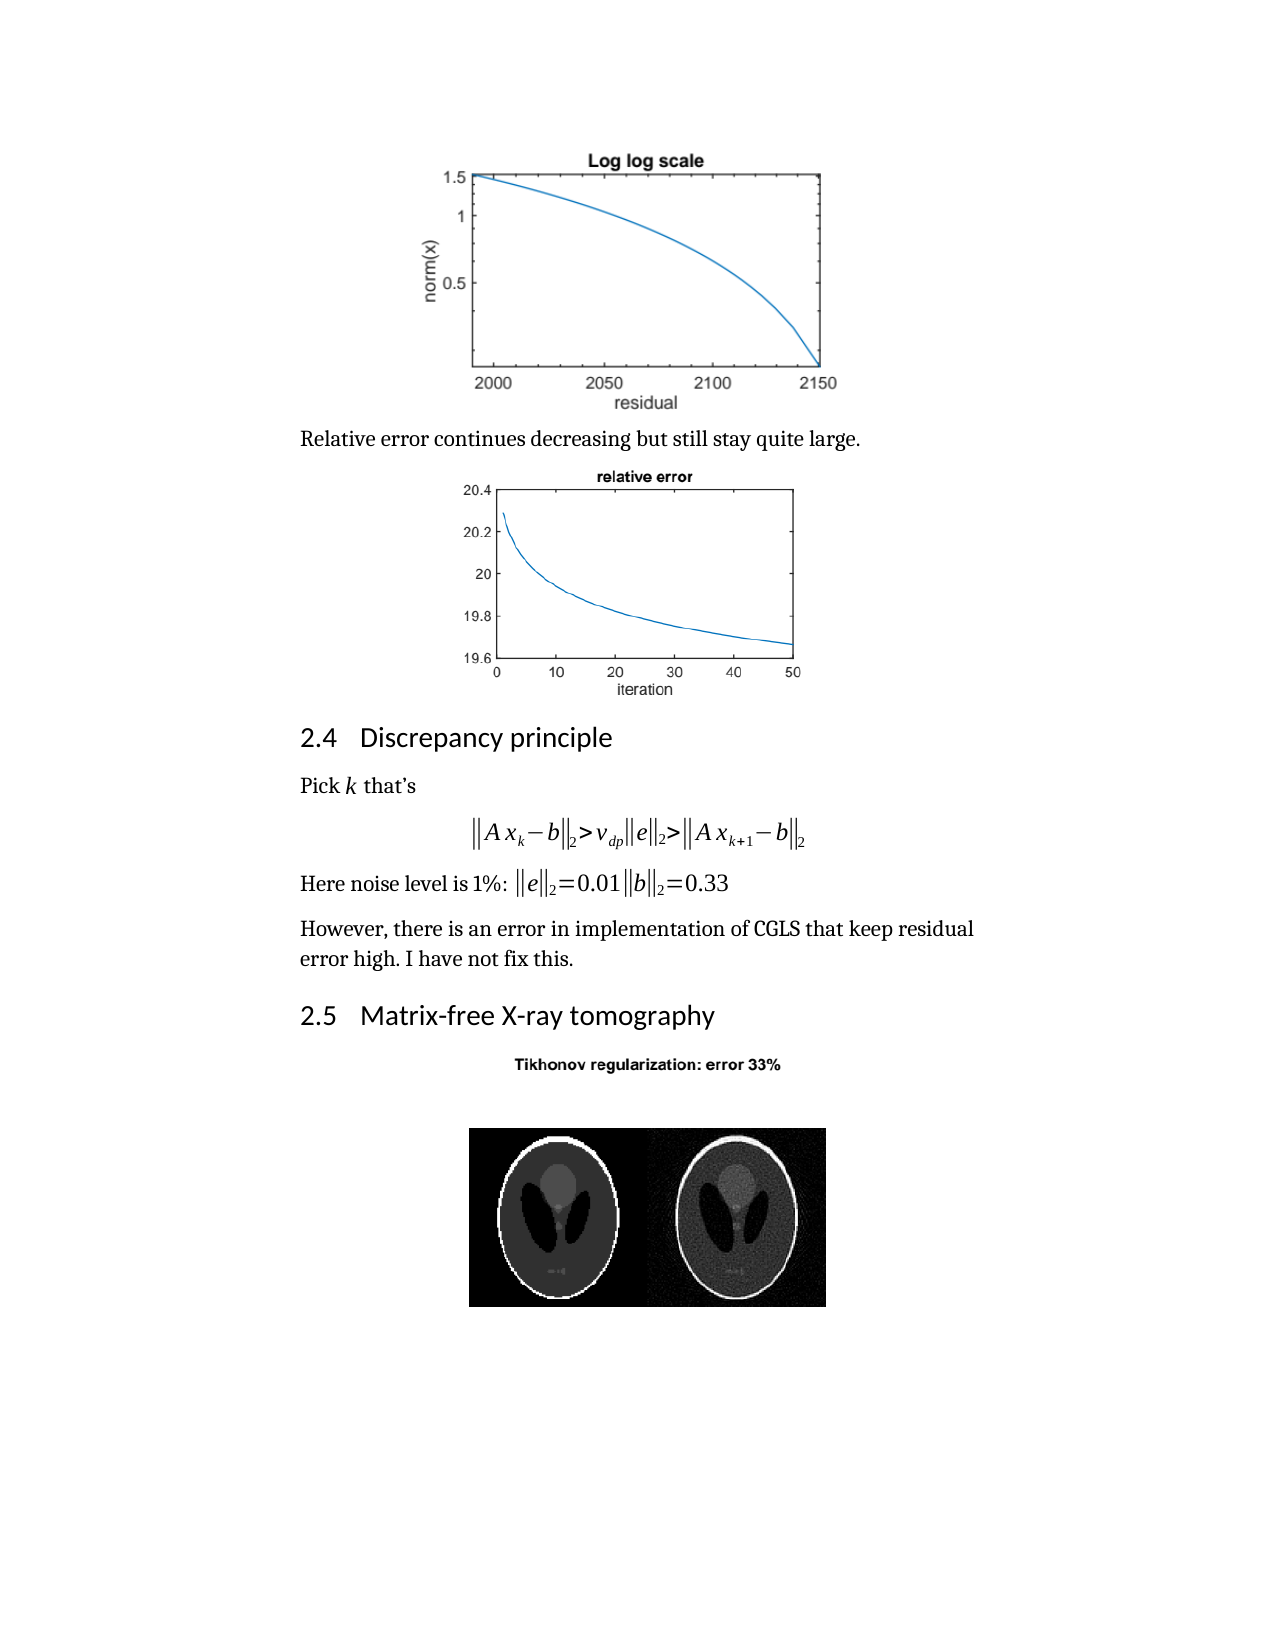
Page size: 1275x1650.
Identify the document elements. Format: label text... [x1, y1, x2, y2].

text Relative error continues decreasing but still stay quite large. [300, 426, 975, 452]
text Pick that’s [300, 773, 975, 800]
text However, there is an error in implementation of CGLS that keep residual error high. I have not fix this. [300, 916, 975, 972]
subtitle Matrix-free X-ray tomography [300, 997, 975, 1033]
text Here noise level is 1%: [300, 868, 975, 899]
subtitle Discrepancy principle [300, 719, 975, 755]
